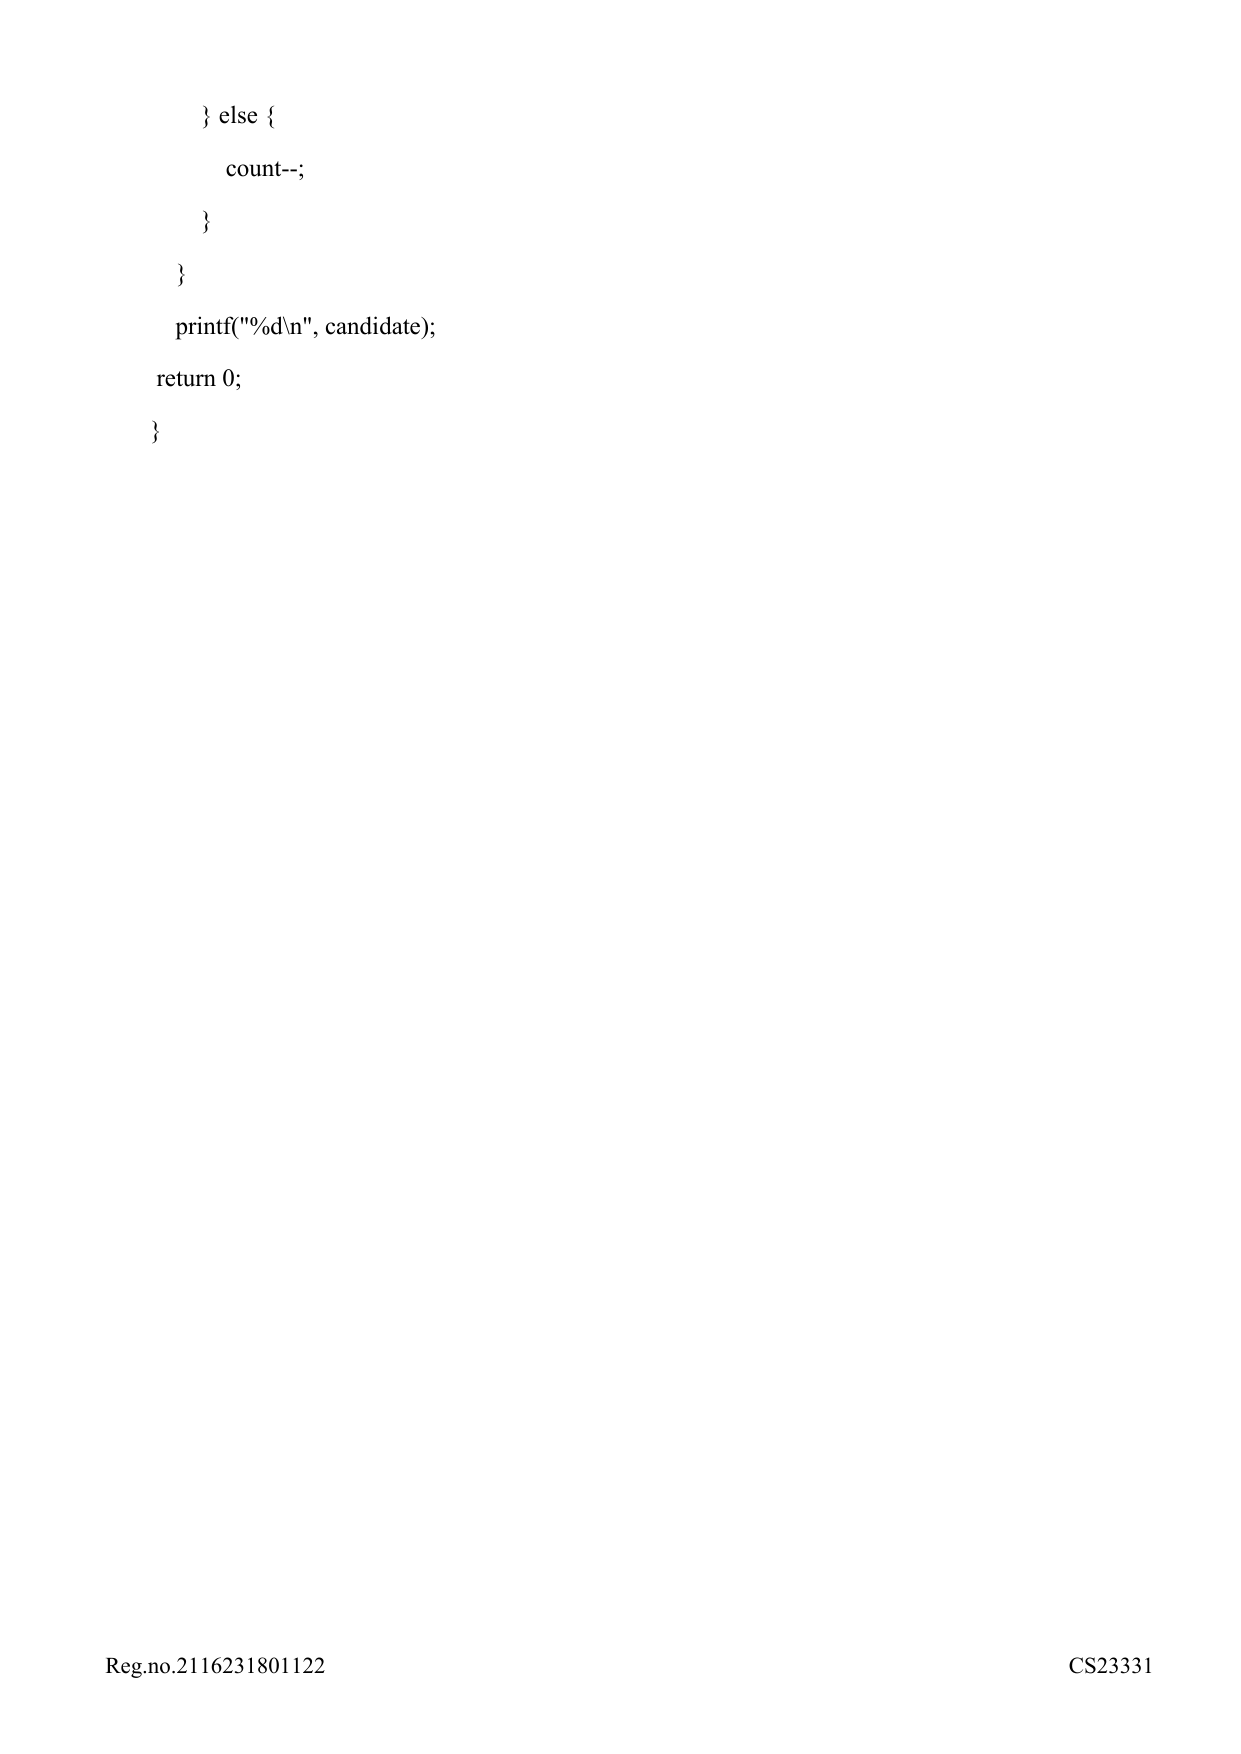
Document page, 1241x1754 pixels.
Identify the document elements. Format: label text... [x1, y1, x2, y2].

text } [150, 416, 1155, 444]
text count--; [226, 154, 1155, 181]
text } [201, 206, 1155, 234]
text } [176, 259, 1155, 287]
text } else { [201, 101, 1155, 128]
text printf("%d\n", candidate); return 0; [156, 312, 436, 392]
